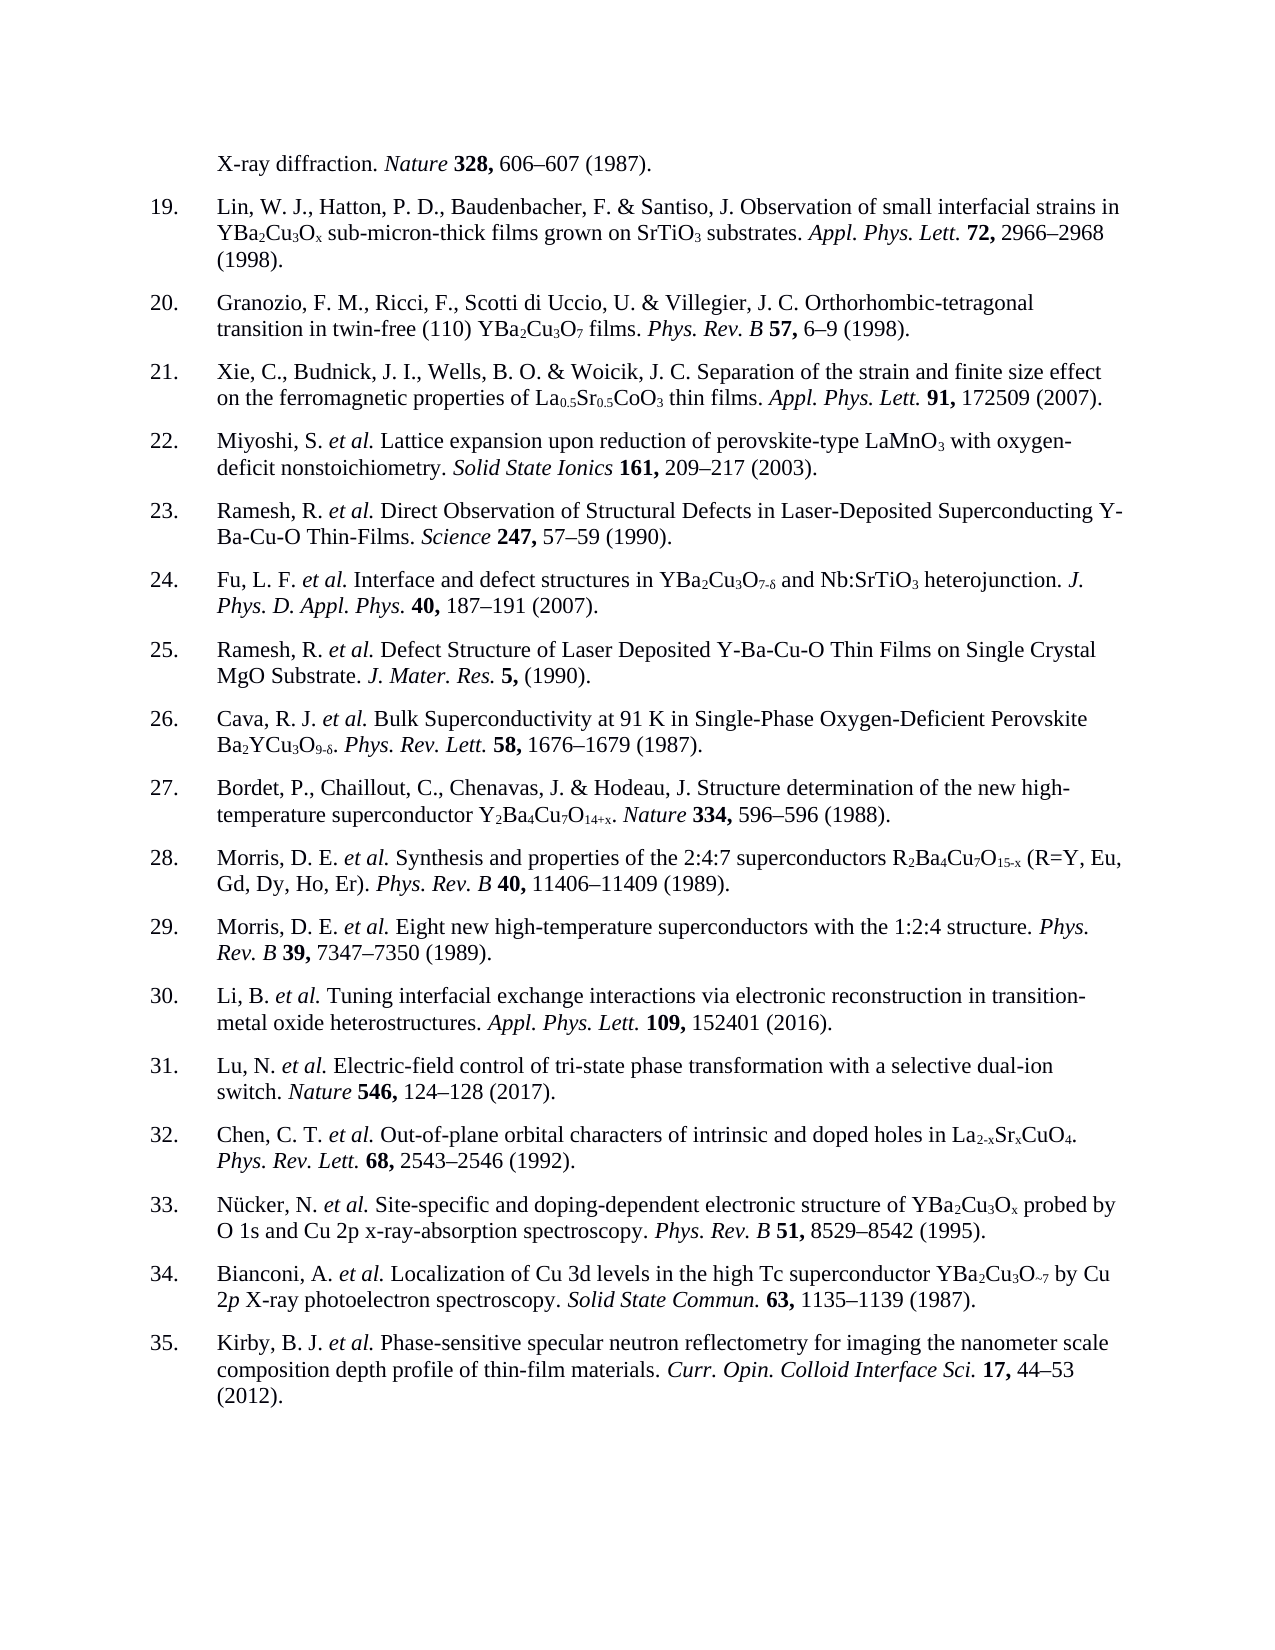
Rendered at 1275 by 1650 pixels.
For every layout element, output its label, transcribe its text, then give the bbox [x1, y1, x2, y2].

text 35. Kirby, B. J. et al. Phase-sensitive specular neutron reflectometry for imaging the nanometer scale composition depth profile of thin-film materials. Curr. Opin. Colloid Interface Sci. 17, 44–53 (2012). [150, 1329, 1125, 1408]
text 26. Cava, R. J. et al. Bulk Superconductivity at 91 K in Single-Phase Oxygen-Deficient Perovskite Ba2YCu3O9-δ. Phys. Rev. Lett. 58, 1676–1679 (1987). [150, 705, 1125, 758]
text 28. Morris, D. E. et al. Synthesis and properties of the 2:4:7 superconductors R2Ba4Cu7O15-x (R=Y, Eu, Gd, Dy, Ho, Er). Phys. Rev. B 40, 11406–11409 (1989). [150, 844, 1125, 896]
text 19. Lin, W. J., Hatton, P. D., Baudenbacher, F. & Santiso, J. Observation of small interfacial strains in YBa2Cu3Ox sub-micron-thick films grown on SrTiO3 substrates. Appl. Phys. Lett. 72, 2966–2968 (1998). [150, 193, 1125, 272]
text 33. Nücker, N. et al. Site-specific and doping-dependent electronic structure of YBa2Cu3Ox probed by O 1s and Cu 2p x-ray-absorption spectroscopy. Phys. Rev. B 51, 8529–8542 (1995). [150, 1191, 1125, 1243]
text 23. Ramesh, R. et al. Direct Observation of Structural Defects in Laser-Deposited Superconducting Y-Ba-Cu-O Thin-Films. Science 247, 57–59 (1990). [150, 497, 1125, 549]
text 34. Bianconi, A. et al. Localization of Cu 3d levels in the high Tc superconductor YBa2Cu3O~7 by Cu 2p X-ray photoelectron spectroscopy. Solid State Commun. 63, 1135–1139 (1987). [150, 1260, 1125, 1313]
text 22. Miyoshi, S. et al. Lattice expansion upon reduction of perovskite-type LaMnO3 with oxygen-deficit nonstoichiometry. Solid State Ionics 161, 209–217 (2003). [150, 427, 1125, 480]
text 21. Xie, C., Budnick, J. I., Wells, B. O. & Woicik, J. C. Separation of the strain and finite size effect on the ferromagnetic properties of La0.5Sr0.5CoO3 thin films. Appl. Phys. Lett. 91, 172509 (2007). [150, 358, 1125, 411]
text 24. Fu, L. F. et al. Interface and defect structures in YBa2Cu3O7-δ and Nb:SrTiO3 heterojunction. J. Phys. D. Appl. Phys. 40, 187–191 (2007). [150, 566, 1125, 619]
text 32. Chen, C. T. et al. Out-of-plane orbital characters of intrinsic and doped holes in La2-xSrxCuO4. Phys. Rev. Lett. 68, 2543–2546 (1992). [150, 1121, 1125, 1174]
text 20. Granozio, F. M., Ricci, F., Scotti di Uccio, U. & Villegier, J. C. Orthorhombic-tetragonal transition in twin-free (110) YBa2Cu3O7 films. Phys. Rev. B 57, 6–9 (1998). [150, 289, 1125, 341]
text 27. Bordet, P., Chaillout, C., Chenavas, J. & Hodeau, J. Structure determination of the new high-temperature superconductor Y2Ba4Cu7O14+x. Nature 334, 596–596 (1988). [150, 774, 1125, 827]
text 30. Li, B. et al. Tuning interfacial exchange interactions via electronic reconstruction in transition-metal oxide heterostructures. Appl. Phys. Lett. 109, 152401 (2016). [150, 982, 1125, 1035]
text 29. Morris, D. E. et al. Eight new high-temperature superconductors with the 1:2:4 structure. Phys. Rev. B 39, 7347–7350 (1989). [150, 913, 1125, 966]
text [150, 150, 1125, 176]
text 31. Lu, N. et al. Electric-field control of tri-state phase transformation with a selective dual-ion switch. Nature 546, 124–128 (2017). [150, 1052, 1125, 1104]
text 25. Ramesh, R. et al. Defect Structure of Laser Deposited Y-Ba-Cu-O Thin Films on Single Crystal MgO Substrate. J. Mater. Res. 5, (1990). [150, 636, 1125, 688]
